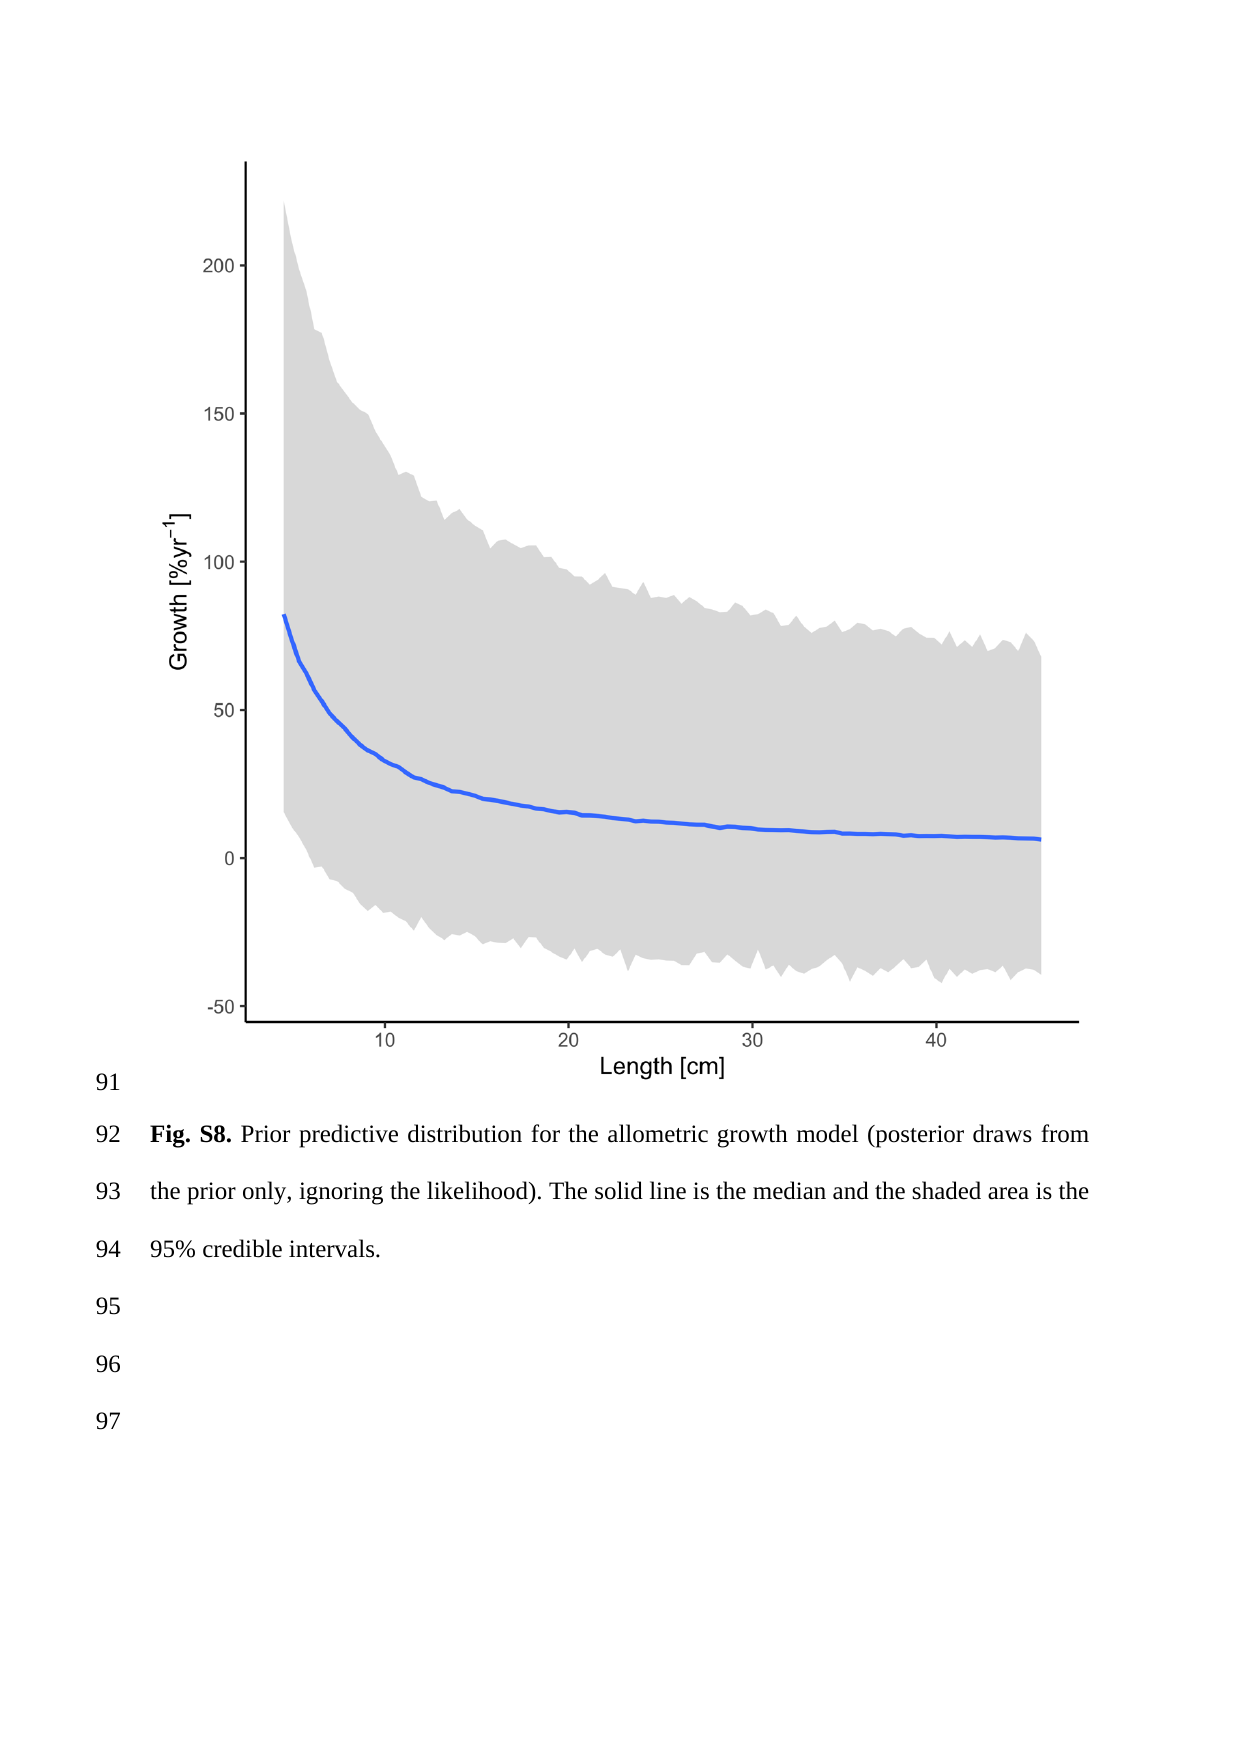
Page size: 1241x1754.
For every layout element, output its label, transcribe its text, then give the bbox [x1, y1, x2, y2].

text Fig. S8. Prior predictive distribution for the allometric growth model (posterior draws from the prior only, ignoring the likelihood). The solid line is the median and the shaded area is the 95% credible intervals. [150, 1119, 1090, 1263]
picture [150, 150, 1091, 1091]
